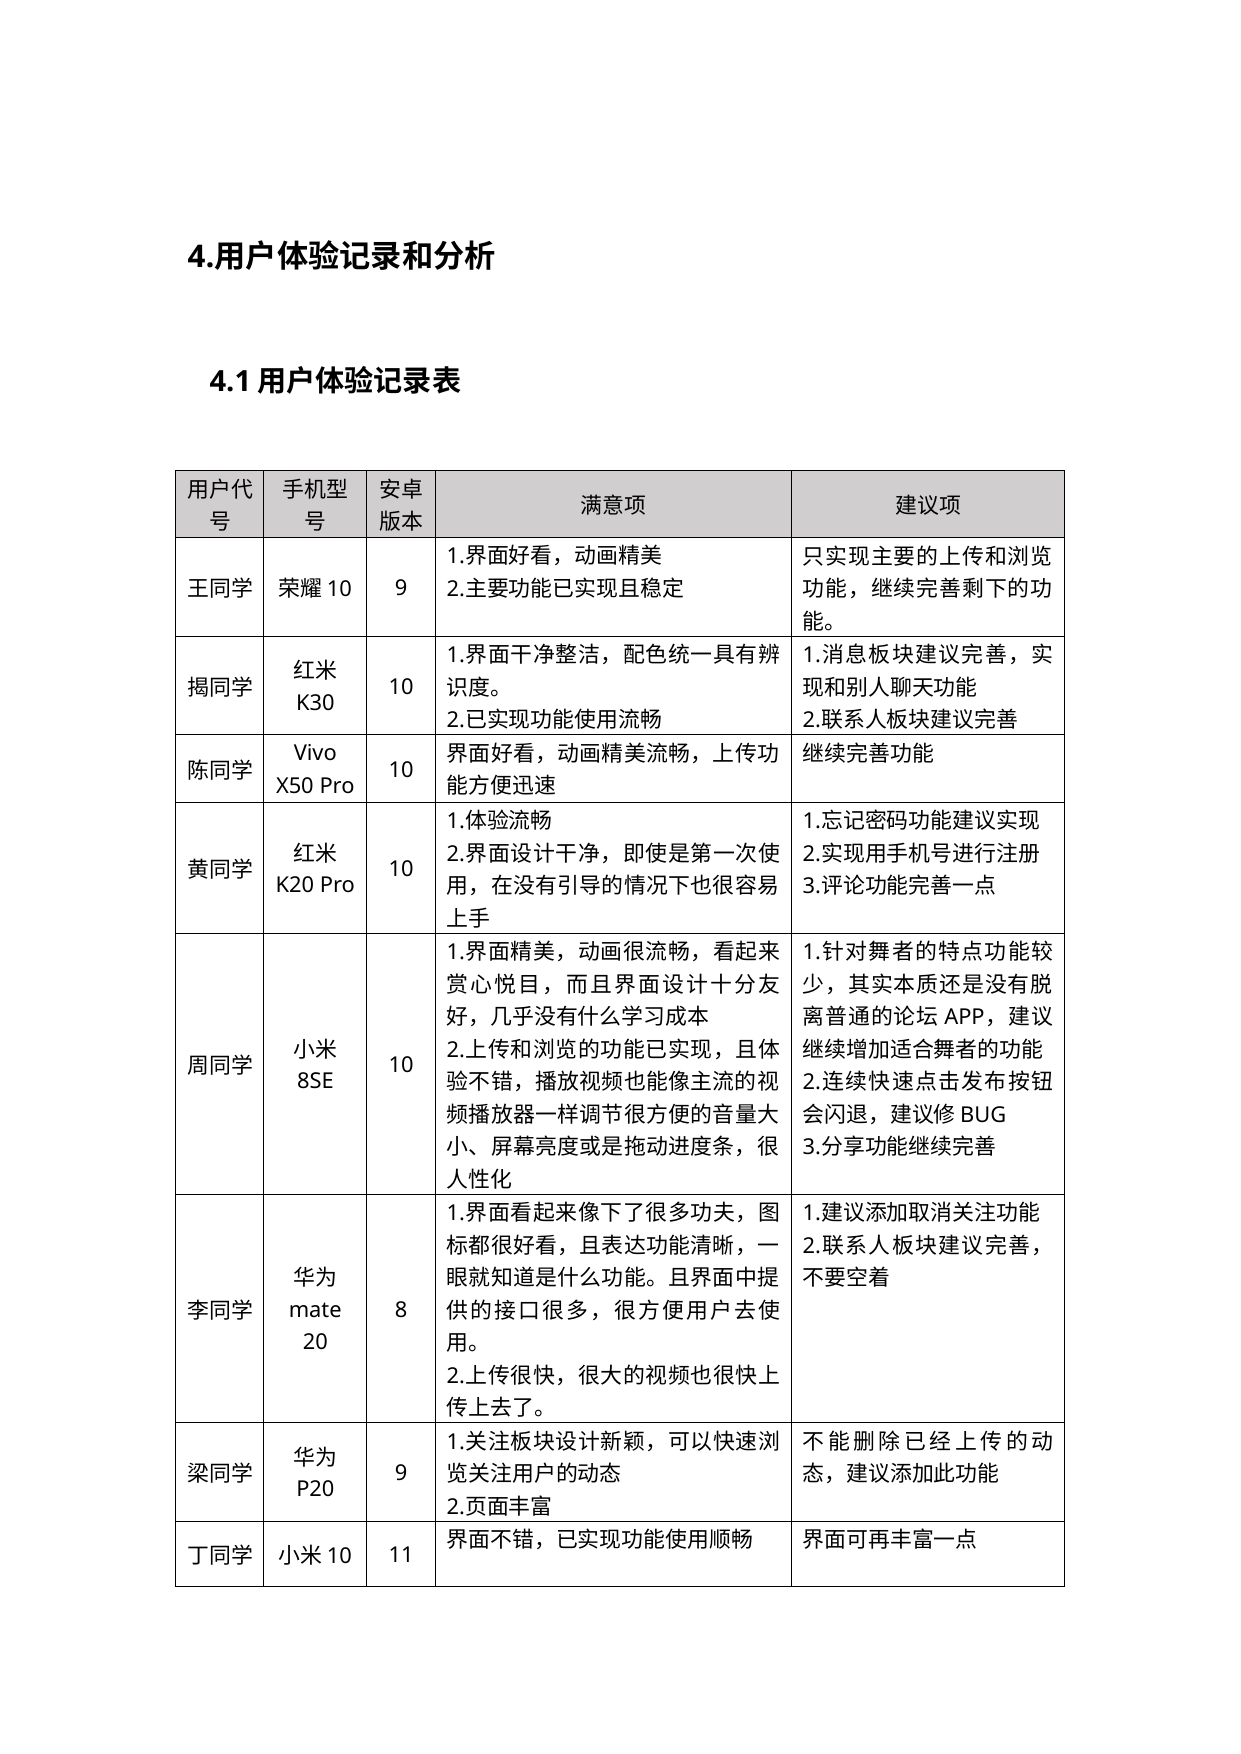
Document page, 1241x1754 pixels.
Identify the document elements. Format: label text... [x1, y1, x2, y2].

table_cell 1.界面看起来像下了很多功夫，图标都很好看，且表达功能清晰，一眼就知道是什么功能。且界面中提供的接口很多，很方便用户去使用。 2.上传很快，很大的视频也很快上传上去了。 [436, 1195, 791, 1422]
table_cell 华为mate 20 [264, 1195, 366, 1422]
table_cell 荣耀10 [264, 538, 366, 636]
subtitle 4.用户体验记录和分析 [187, 222, 1053, 287]
table_cell 丁同学 [176, 1522, 263, 1586]
table_cell 1.消息板块建议完善，实现和别人聊天功能 2.联系人板块建议完善 [792, 637, 1064, 734]
subtitle 4.1用户体验记录表 [209, 347, 1031, 412]
table_cell 1.针对舞者的特点功能较少，其实本质还是没有脱离普通的论坛APP，建议继续增加适合舞者的功能 2.连续快速点击发布按钮会闪退，建议修BUG 3.分享功能继续完善 [792, 934, 1064, 1194]
table_header 建议项 [792, 471, 1064, 537]
table_cell 界面不错，已实现功能使用顺畅 [436, 1522, 791, 1586]
table_header 用户代号 [176, 471, 263, 537]
table_cell Vivo X50 Pro [264, 735, 366, 802]
table_cell 黄同学 [176, 803, 263, 933]
table_cell 9 [367, 538, 435, 636]
table_cell 界面好看，动画精美流畅，上传功能方便迅速 [436, 735, 791, 802]
table_cell 周同学 [176, 934, 263, 1194]
table_cell 10 [367, 637, 435, 734]
table_cell 8 [367, 1195, 435, 1422]
table_cell 不能删除已经上传的动态，建议添加此功能 [792, 1423, 1064, 1521]
table_cell 王同学 [176, 538, 263, 636]
table_header 满意项 [436, 471, 791, 537]
table_cell 1.界面干净整洁，配色统一具有辨识度。 2.已实现功能使用流畅 [436, 637, 791, 734]
table_cell 1.界面精美，动画很流畅，看起来赏心悦目，而且界面设计十分友好，几乎没有什么学习成本 2.上传和浏览的功能已实现，且体验不错，播放视频也能像主流的视频播放器一样调节很方便的音量大小、屏幕亮度或是拖动进度条，很人性化 [436, 934, 791, 1194]
table_cell 陈同学 [176, 735, 263, 802]
table_header 手机型号 [264, 471, 366, 537]
table_cell 界面可再丰富一点 [792, 1522, 1064, 1586]
table_cell 1.体验流畅 2.界面设计干净，即使是第一次使用，在没有引导的情况下也很容易上手 [436, 803, 791, 933]
table_cell 1.界面好看，动画精美 2.主要功能已实现且稳定 [436, 538, 791, 636]
table_cell 华为P20 [264, 1423, 366, 1521]
table_cell 9 [367, 1423, 435, 1521]
table_cell 10 [367, 934, 435, 1194]
table_cell 1.建议添加取消关注功能 2.联系人板块建议完善，不要空着 [792, 1195, 1064, 1422]
table_cell 揭同学 [176, 637, 263, 734]
table_cell 继续完善功能 [792, 735, 1064, 802]
table_cell 红米K20 Pro [264, 803, 366, 933]
table_cell 1.忘记密码功能建议实现 2.实现用手机号进行注册 3.评论功能完善一点 [792, 803, 1064, 933]
table_cell 小米10 [264, 1522, 366, 1586]
table_cell 10 [367, 735, 435, 802]
table_cell 梁同学 [176, 1423, 263, 1521]
table_cell 小米8SE [264, 934, 366, 1194]
table_cell 11 [367, 1522, 435, 1586]
table_header 安卓版本 [367, 471, 435, 537]
table_cell 红米K30 [264, 637, 366, 734]
table_cell 李同学 [176, 1195, 263, 1422]
table_cell 只实现主要的上传和浏览功能，继续完善剩下的功能。 [792, 538, 1064, 636]
table_cell 1.关注板块设计新颖，可以快速浏览关注用户的动态 2.页面丰富 [436, 1423, 791, 1521]
table_cell 10 [367, 803, 435, 933]
